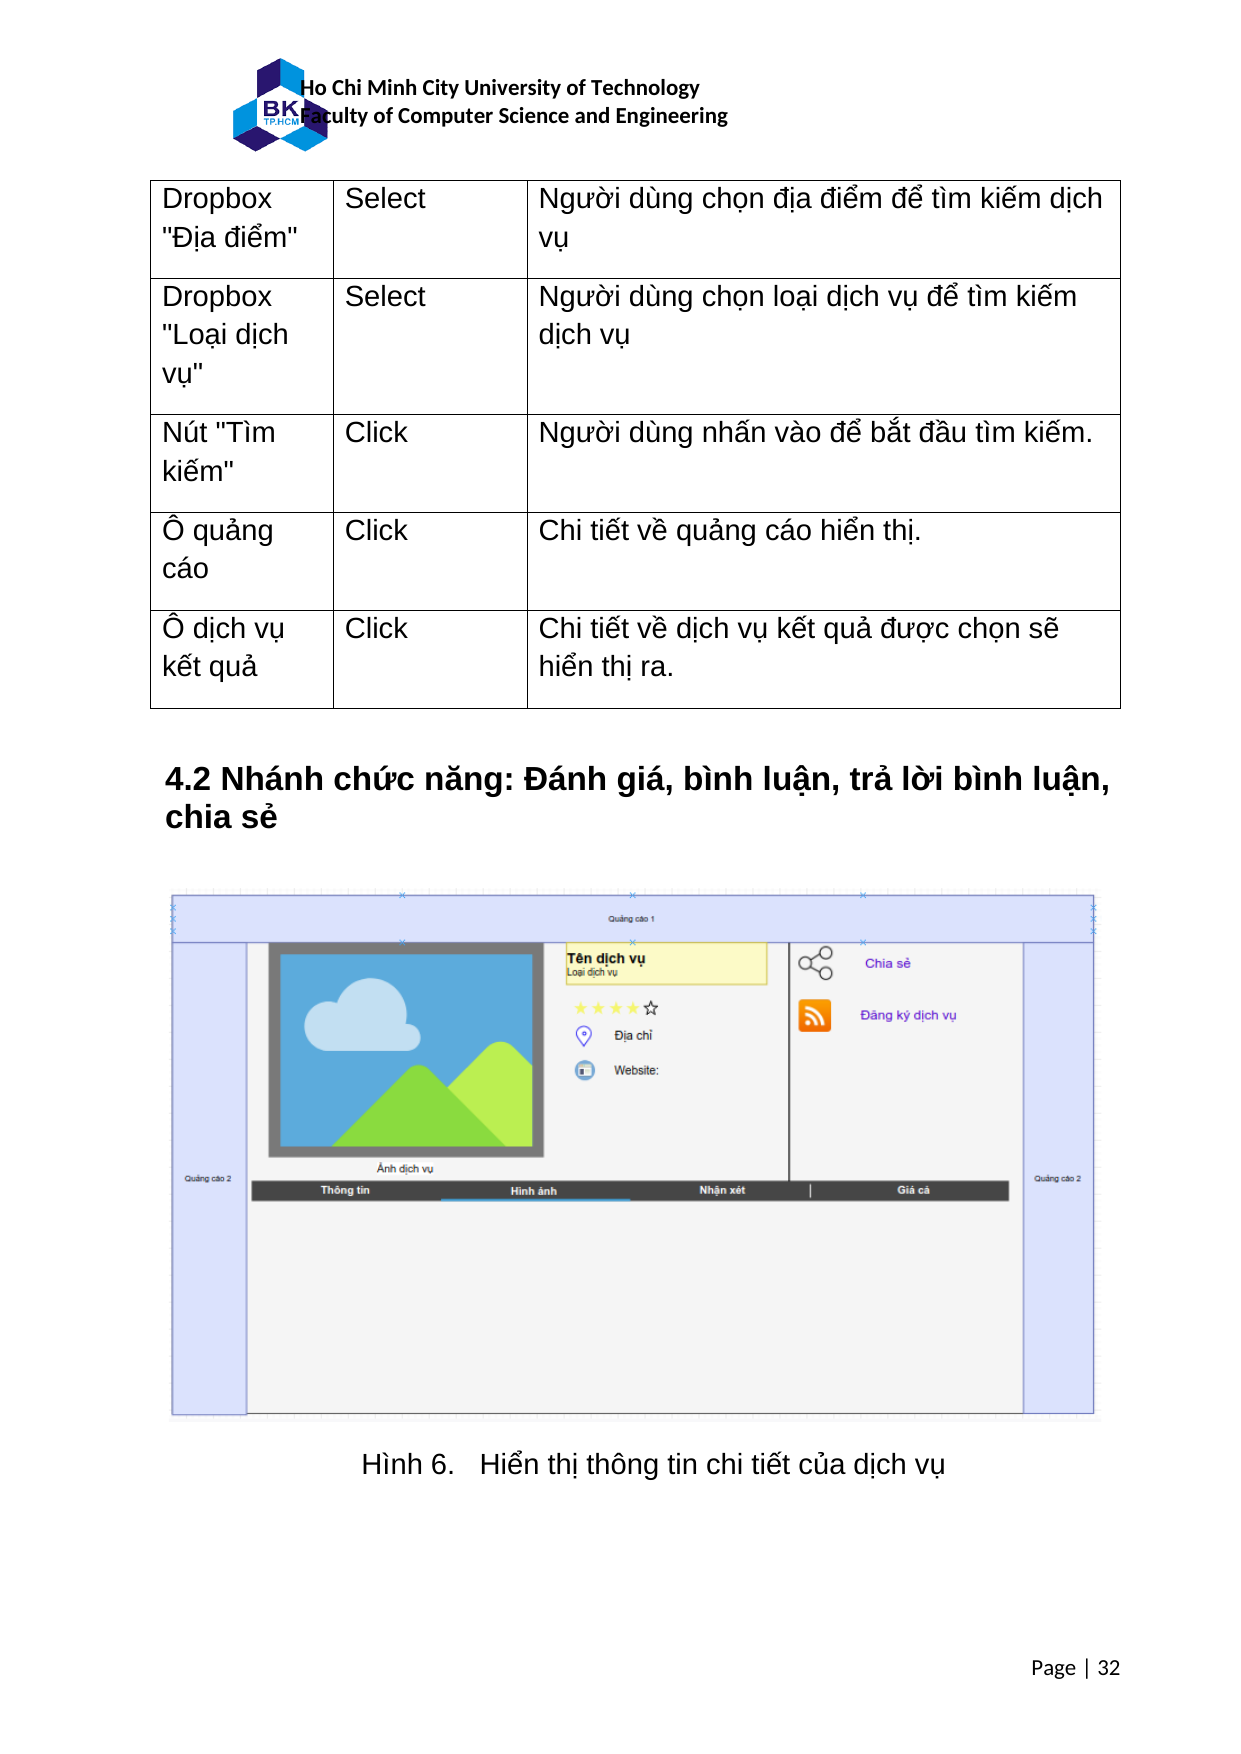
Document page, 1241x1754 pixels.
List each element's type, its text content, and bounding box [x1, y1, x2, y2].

table_cell Ô quảng cáo [151, 513, 333, 610]
table_cell Chi tiết về quảng cáo hiển thị. [528, 513, 1120, 610]
table_cell Chi tiết về dịch vụ kết quả được chọn sẽ hiển thị ra. [528, 611, 1120, 708]
subtitle 4.2 Nhánh chức năng: Đánh giá, bình luận, trả lời bình luận, chia sẻ [165, 759, 1120, 836]
table_cell Select [334, 279, 527, 414]
table_cell Người dùng chọn loại dịch vụ để tìm kiếm dịch vụ [528, 279, 1120, 414]
table_cell Người dùng chọn địa điểm để tìm kiếm dịch vụ [528, 181, 1120, 278]
table_cell Click [334, 415, 527, 512]
picture [213, 38, 347, 171]
table_cell Dropbox "Loại dịch vụ" [151, 279, 333, 414]
table_cell Ô dịch vụ kết quả [151, 611, 333, 708]
table_cell Người dùng nhấn vào để bắt đầu tìm kiếm. [528, 415, 1120, 512]
table_cell Click [334, 611, 527, 708]
table_cell Click [334, 513, 527, 610]
table_cell Select [334, 181, 527, 278]
table_cell Dropbox "Địa điểm" [151, 181, 333, 278]
picture [168, 888, 1102, 1422]
table_cell Nút "Tìm kiếm" [151, 415, 333, 512]
